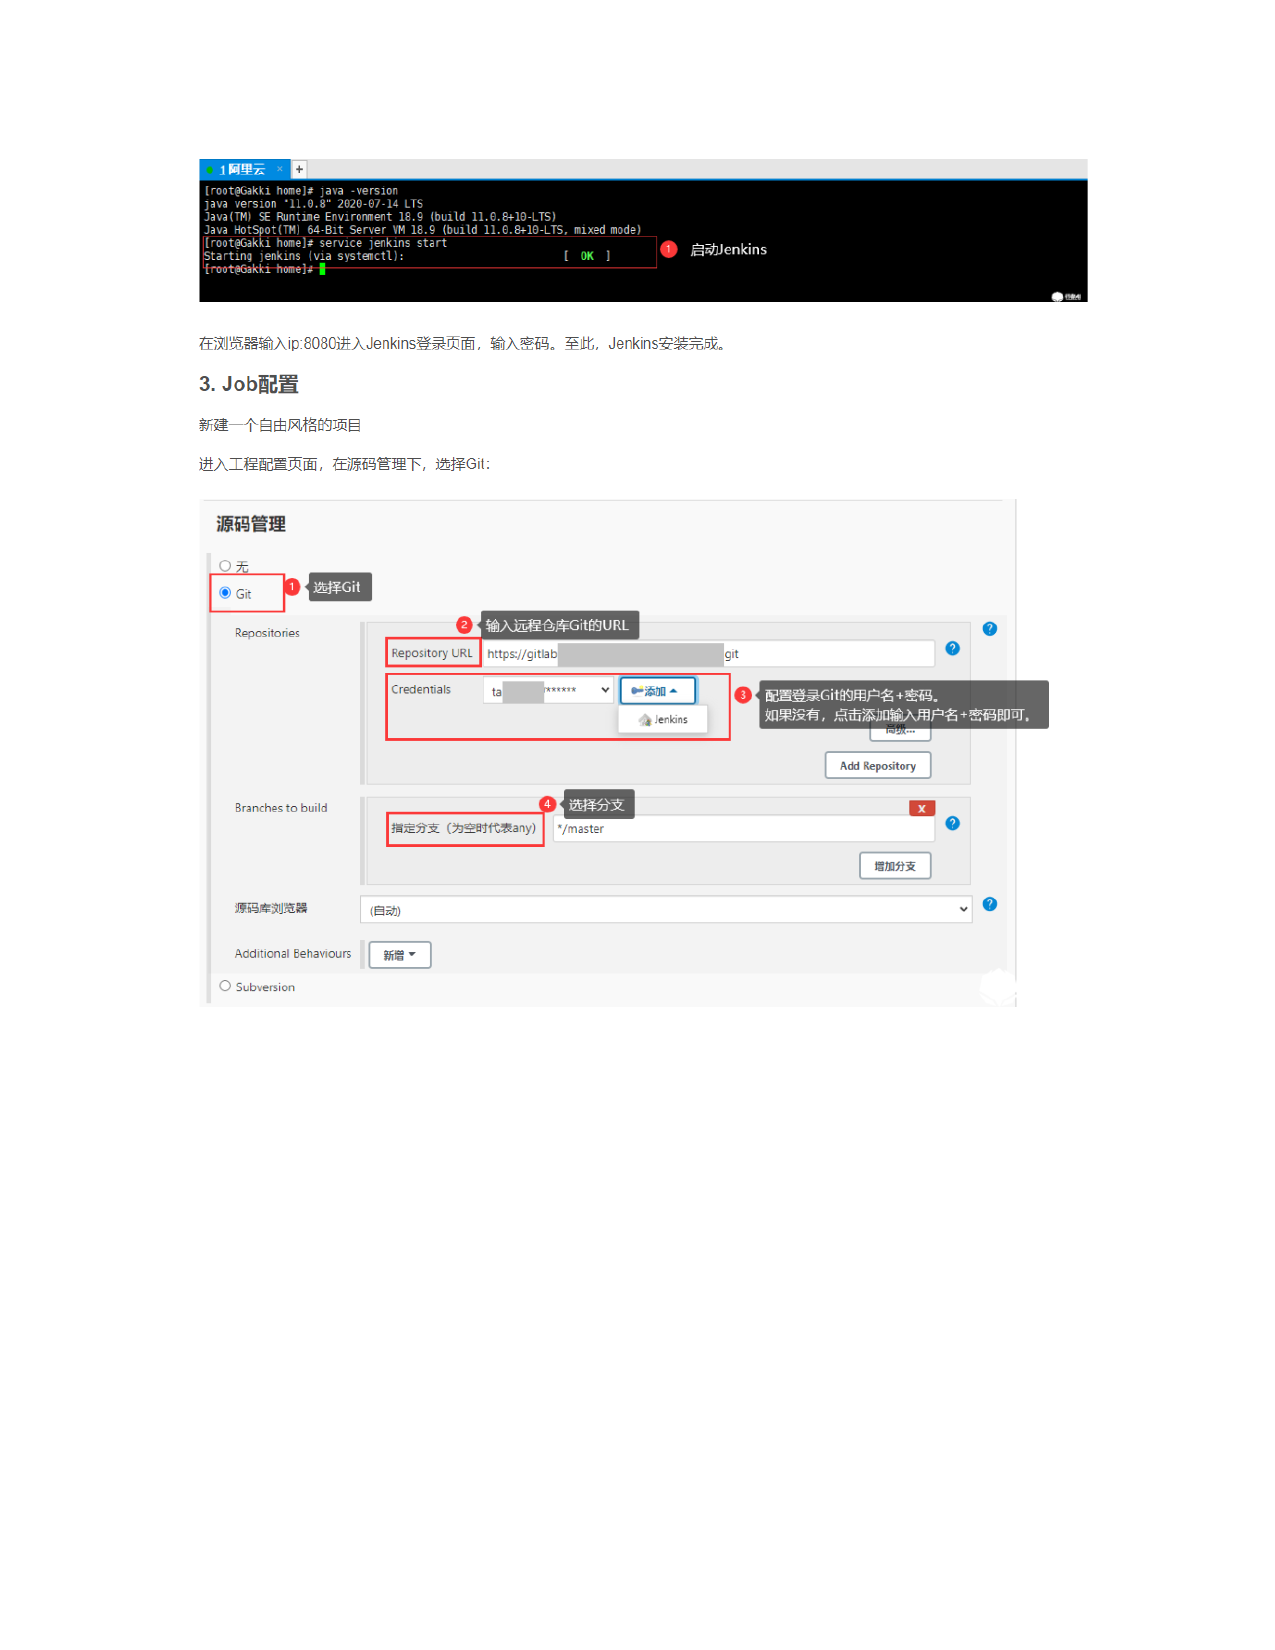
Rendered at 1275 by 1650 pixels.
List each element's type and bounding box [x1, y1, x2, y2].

picture [187, 150, 1088, 1012]
